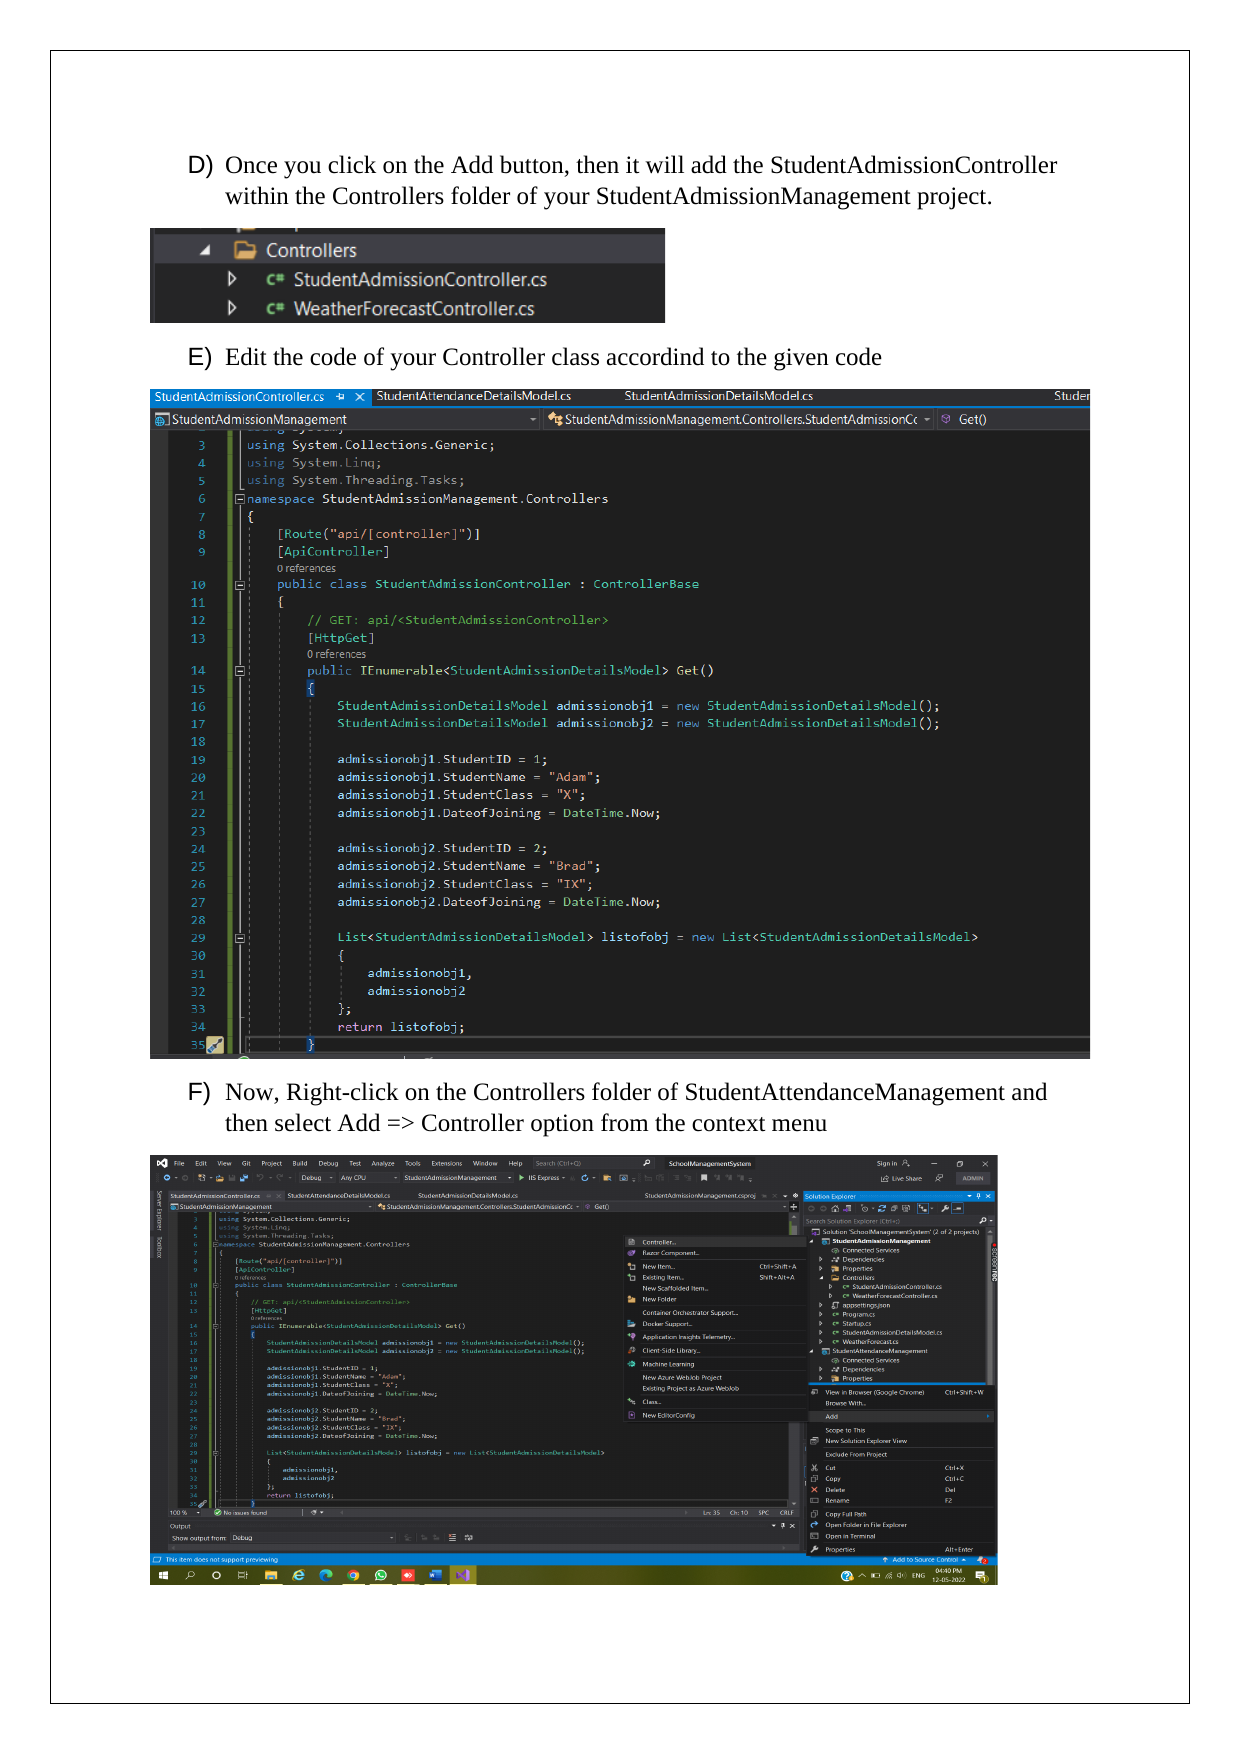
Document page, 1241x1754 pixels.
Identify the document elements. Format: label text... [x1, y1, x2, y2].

list Edit the code of your Controller class accordind to the given code [187, 341, 1090, 370]
list Now, Right-click on the Controllers folder of StudentAttendanceManagement and then select Add => Controller option from the context menu [187, 1077, 1090, 1137]
picture [150, 228, 665, 323]
list Once you click on the Add button, then it will add the StudentAdmissionController within the Controllers folder of your StudentAdmissionManagement project. [187, 150, 1090, 210]
picture [150, 389, 1091, 1059]
picture [150, 1155, 998, 1585]
